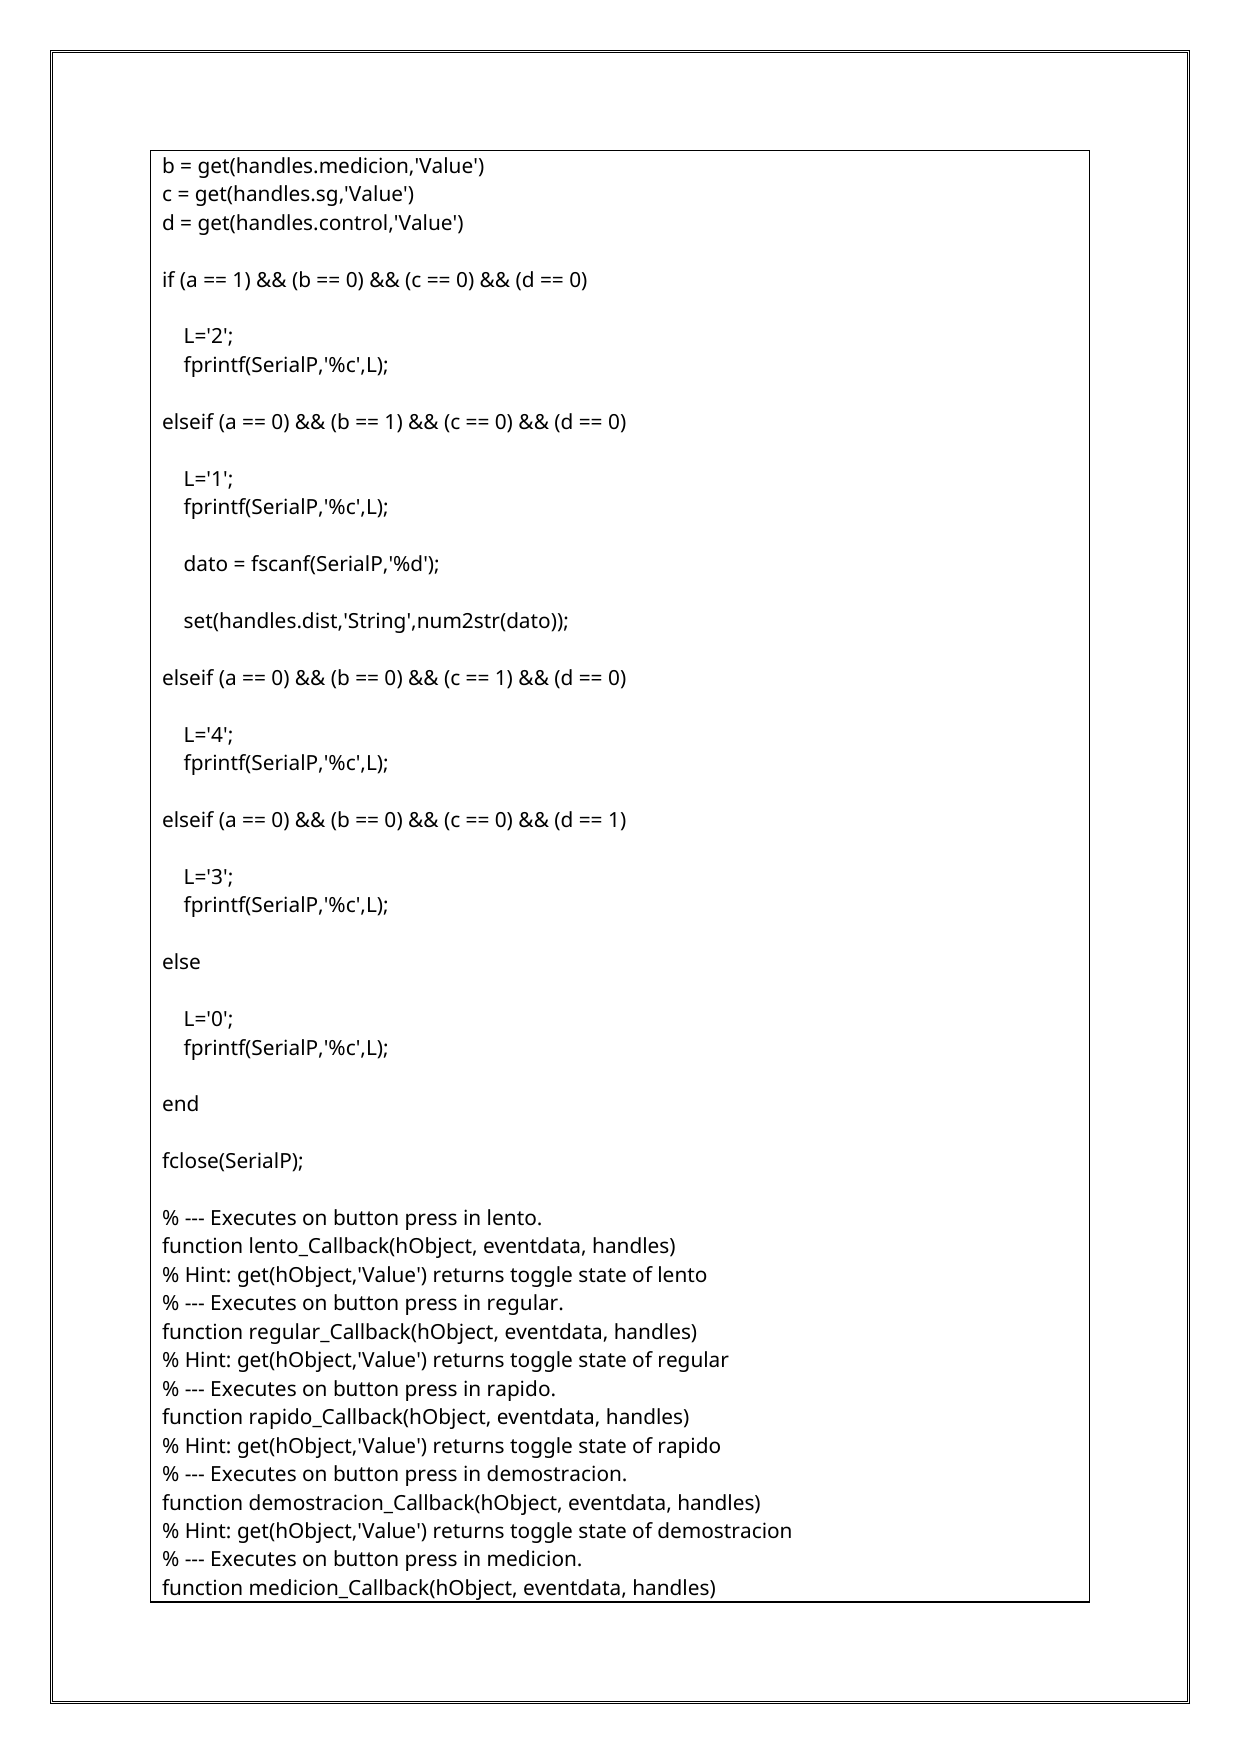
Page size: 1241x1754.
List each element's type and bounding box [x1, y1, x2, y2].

table_header [151, 151, 1089, 1601]
